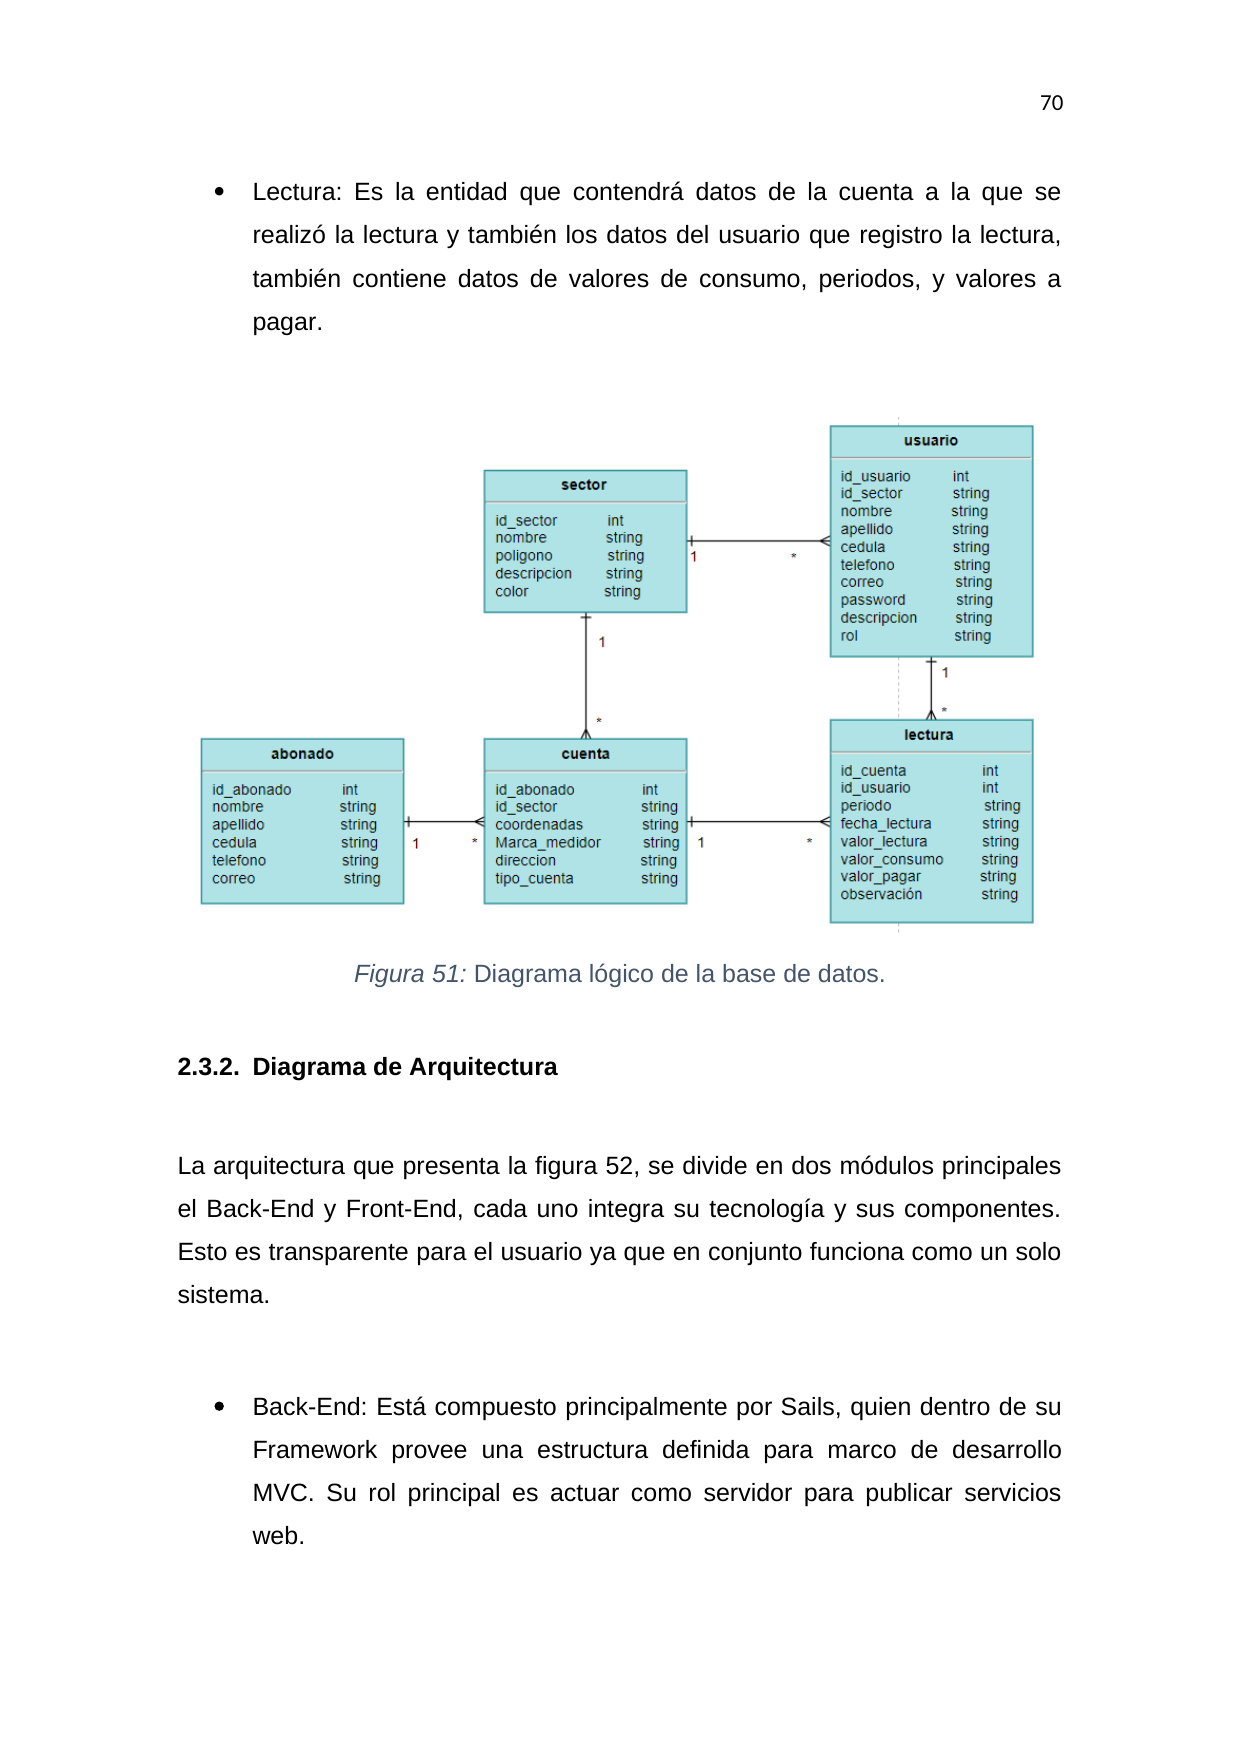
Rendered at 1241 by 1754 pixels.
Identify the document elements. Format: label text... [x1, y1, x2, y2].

picture [177, 417, 1055, 933]
subtitle Diagrama de Arquitectura [177, 1052, 1063, 1081]
text La arquitectura que presenta la figura 52, se divide en dos módulos principales el Back-End y Front-End, cada uno integra su tecnología y sus componentes. Esto es transparente para el usuario ya que en conjunto funciona como un solo sistema. [177, 1151, 1063, 1309]
text Figura 51: Diagrama lógico de la base de datos. [177, 959, 1063, 988]
list Back-End: Está compuesto principalmente por Sails, quien dentro de su Framework provee una estructura definida para marco de desarrollo MVC. Su rol principal es actuar como servidor para publicar servicios web. [215, 1391, 1063, 1550]
list Lectura: Es la entidad que contendrá datos de la cuenta a la que se realizó la lectura y también los datos del usuario que registro la lectura, también contiene datos de valores de consumo, periodos, y valores a pagar. [215, 177, 1063, 335]
